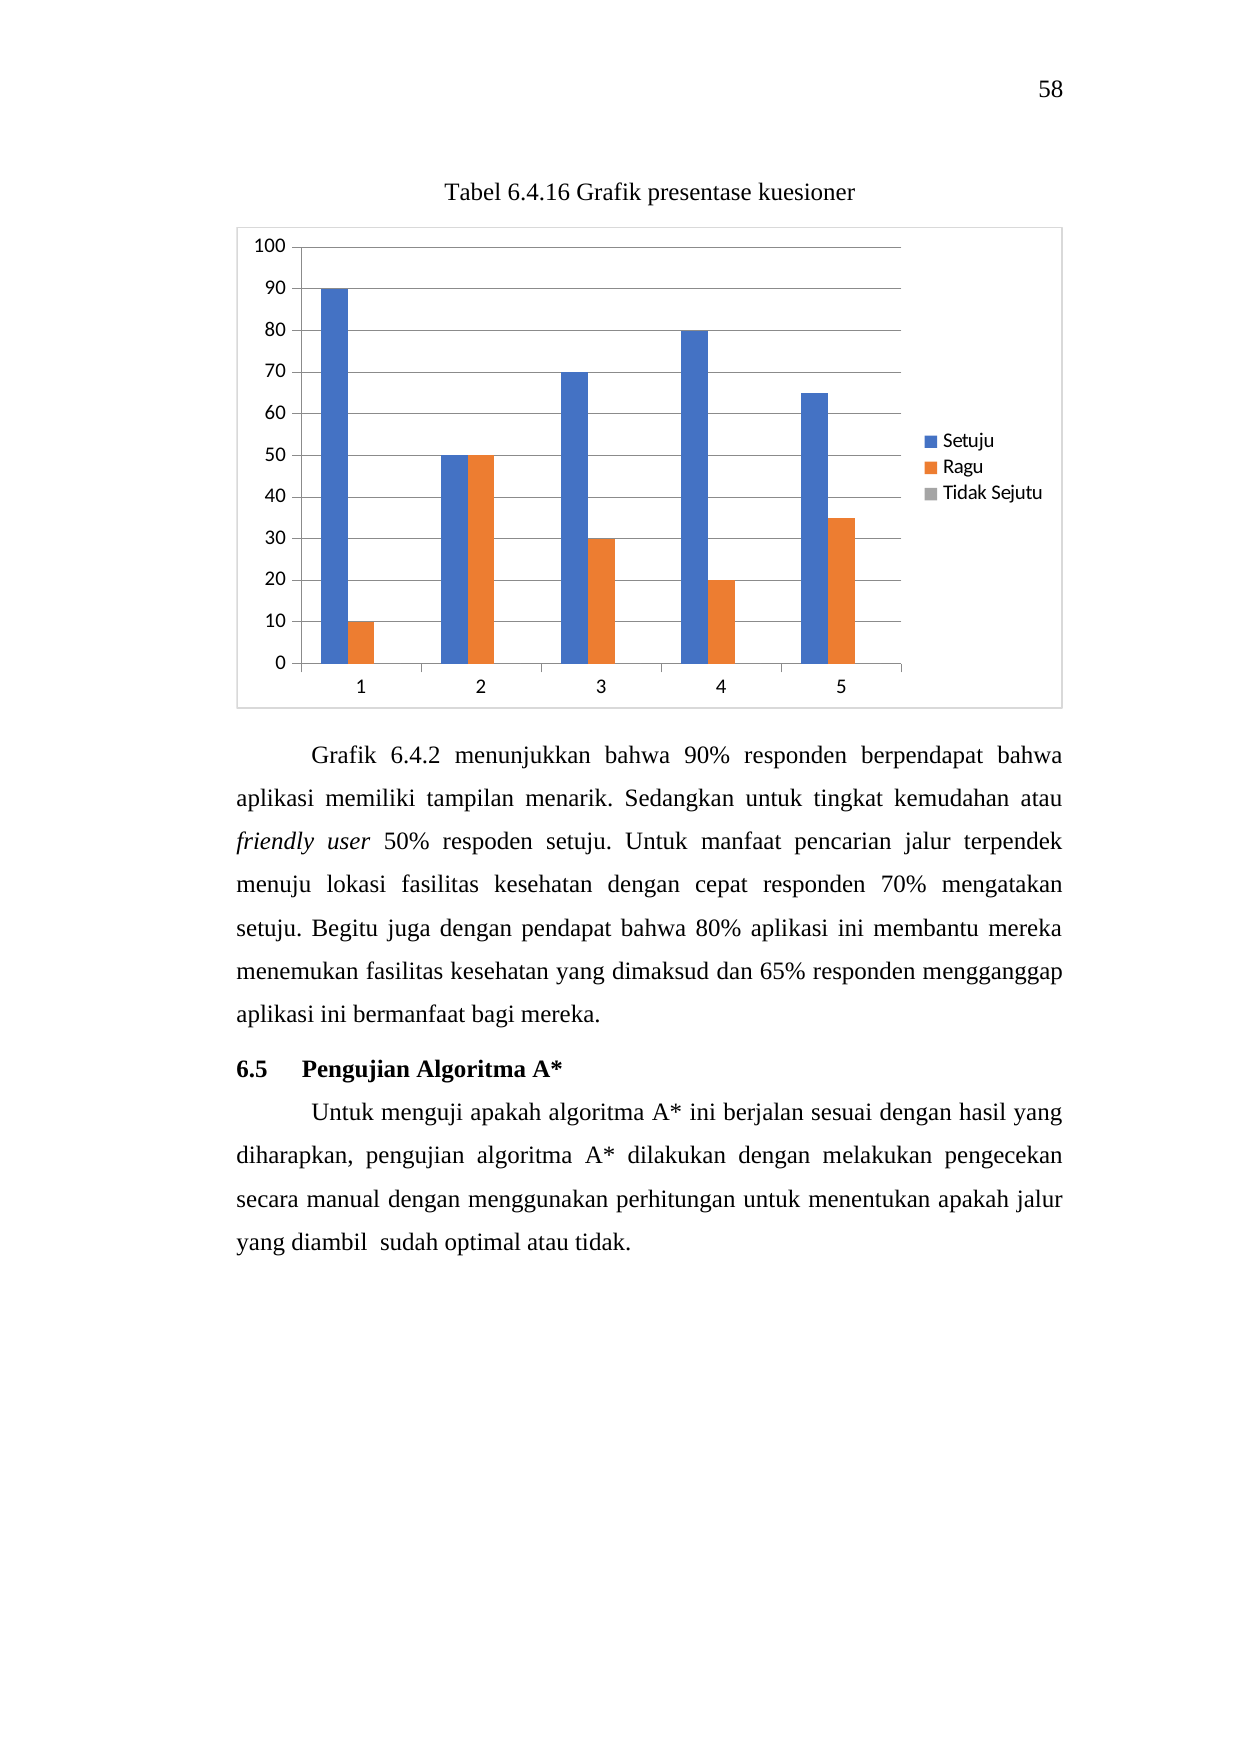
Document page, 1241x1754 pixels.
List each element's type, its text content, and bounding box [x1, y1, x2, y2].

text Grafik 6.4.2 menunjukkan bahwa 90% responden berpendapat bahwa aplikasi memiliki tampilan menarik. Sedangkan untuk tingkat kemudahan atau friendly user 50% respoden setuju. Untuk manfaat pencarian jalur terpendek menuju lokasi fasilitas kesehatan dengan cepat responden 70% mengatakan setuju. Begitu juga dengan pendapat bahwa 80% aplikasi ini membantu mereka menemukan fasilitas kesehatan yang dimaksud dan 65% responden mengganggap aplikasi ini bermanfaat bagi mereka. [236, 740, 1063, 1028]
subtitle Pengujian Algoritma A* [236, 1054, 1063, 1083]
list Untuk menguji apakah algoritma A* ini berjalan sesuai dengan hasil yang diharapkan, pengujian algoritma A* dilakukan dengan melakukan pengecekan secara manual dengan menggunakan perhitungan untuk menentukan apakah jalur yang diambil sudah optimal atau tidak. [236, 1097, 1063, 1256]
